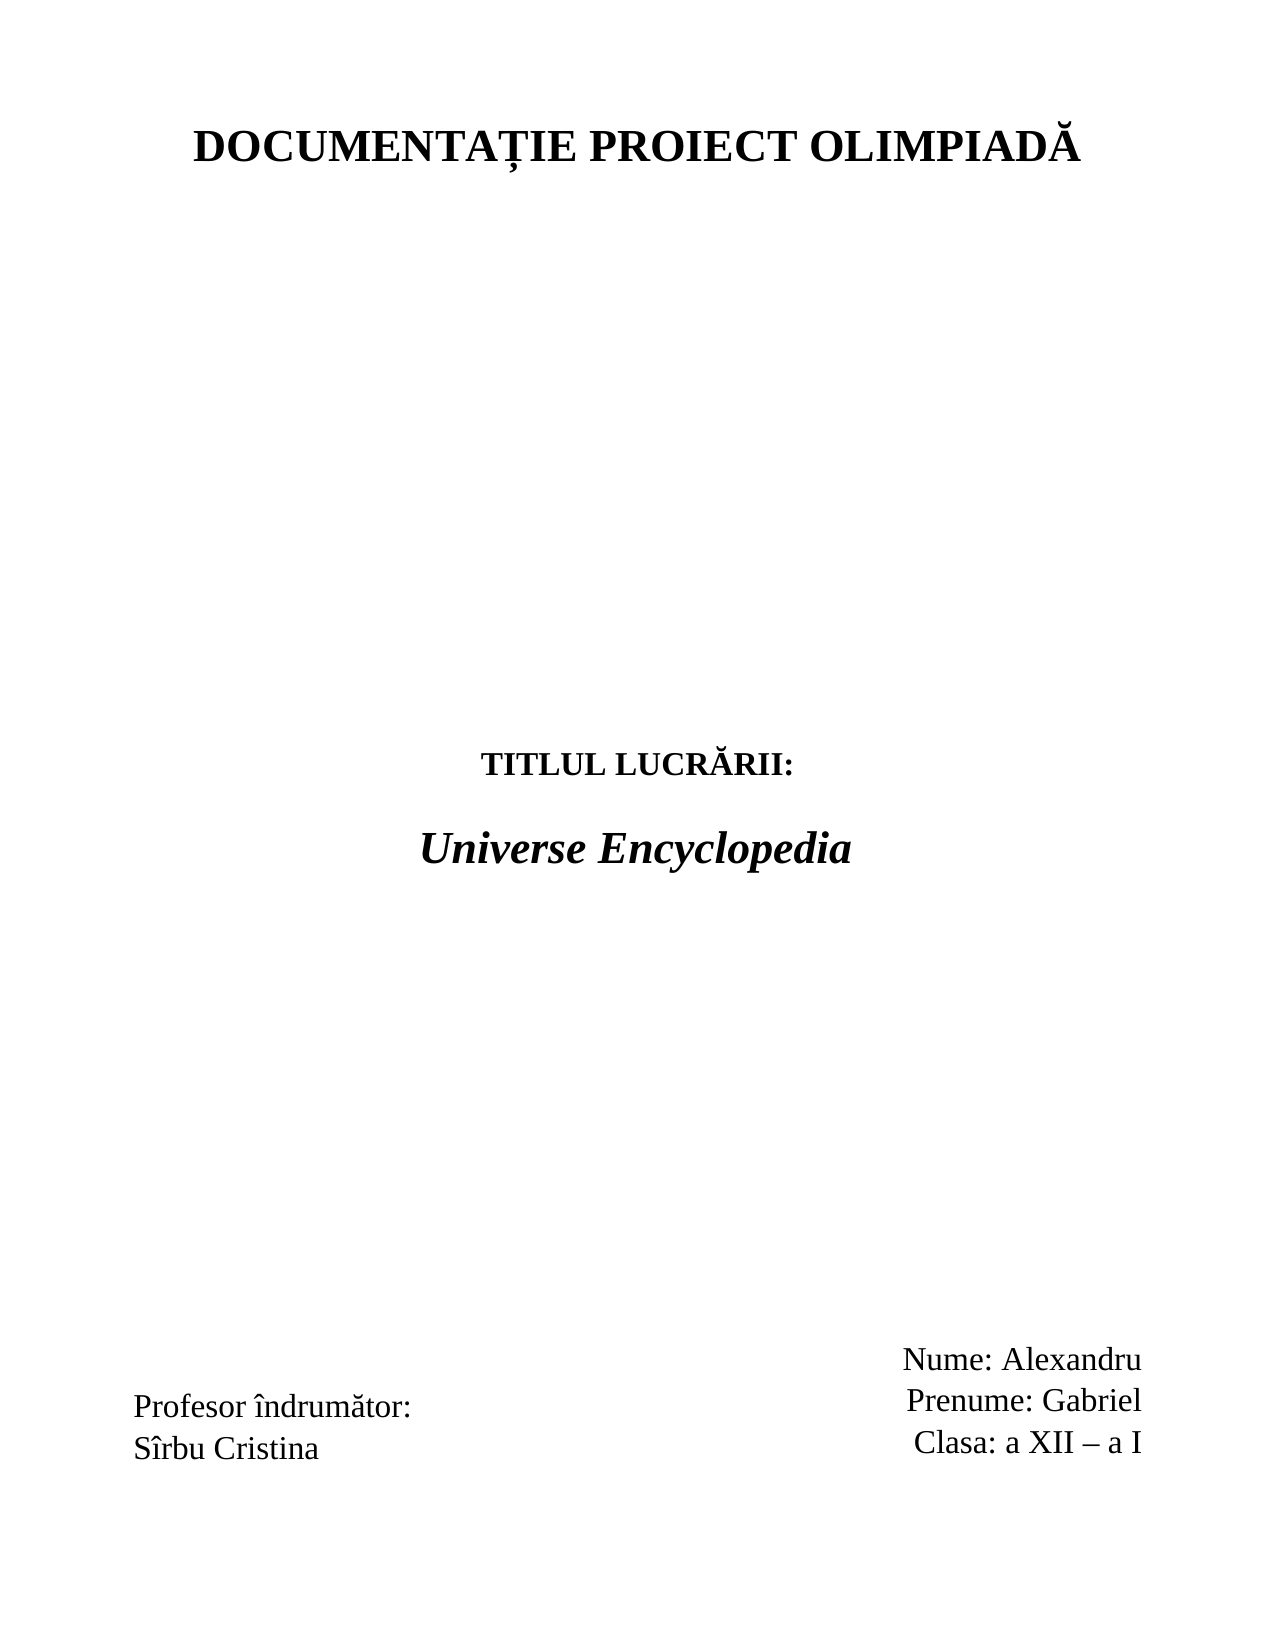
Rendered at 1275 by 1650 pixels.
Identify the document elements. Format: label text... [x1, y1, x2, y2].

text DOCUMENTAȚIE PROIECT OLIMPIADĂ [118, 118, 1157, 171]
text Universe Encyclopedia [118, 820, 1157, 873]
text TITLUL LUCRĂRII: [118, 744, 1157, 782]
